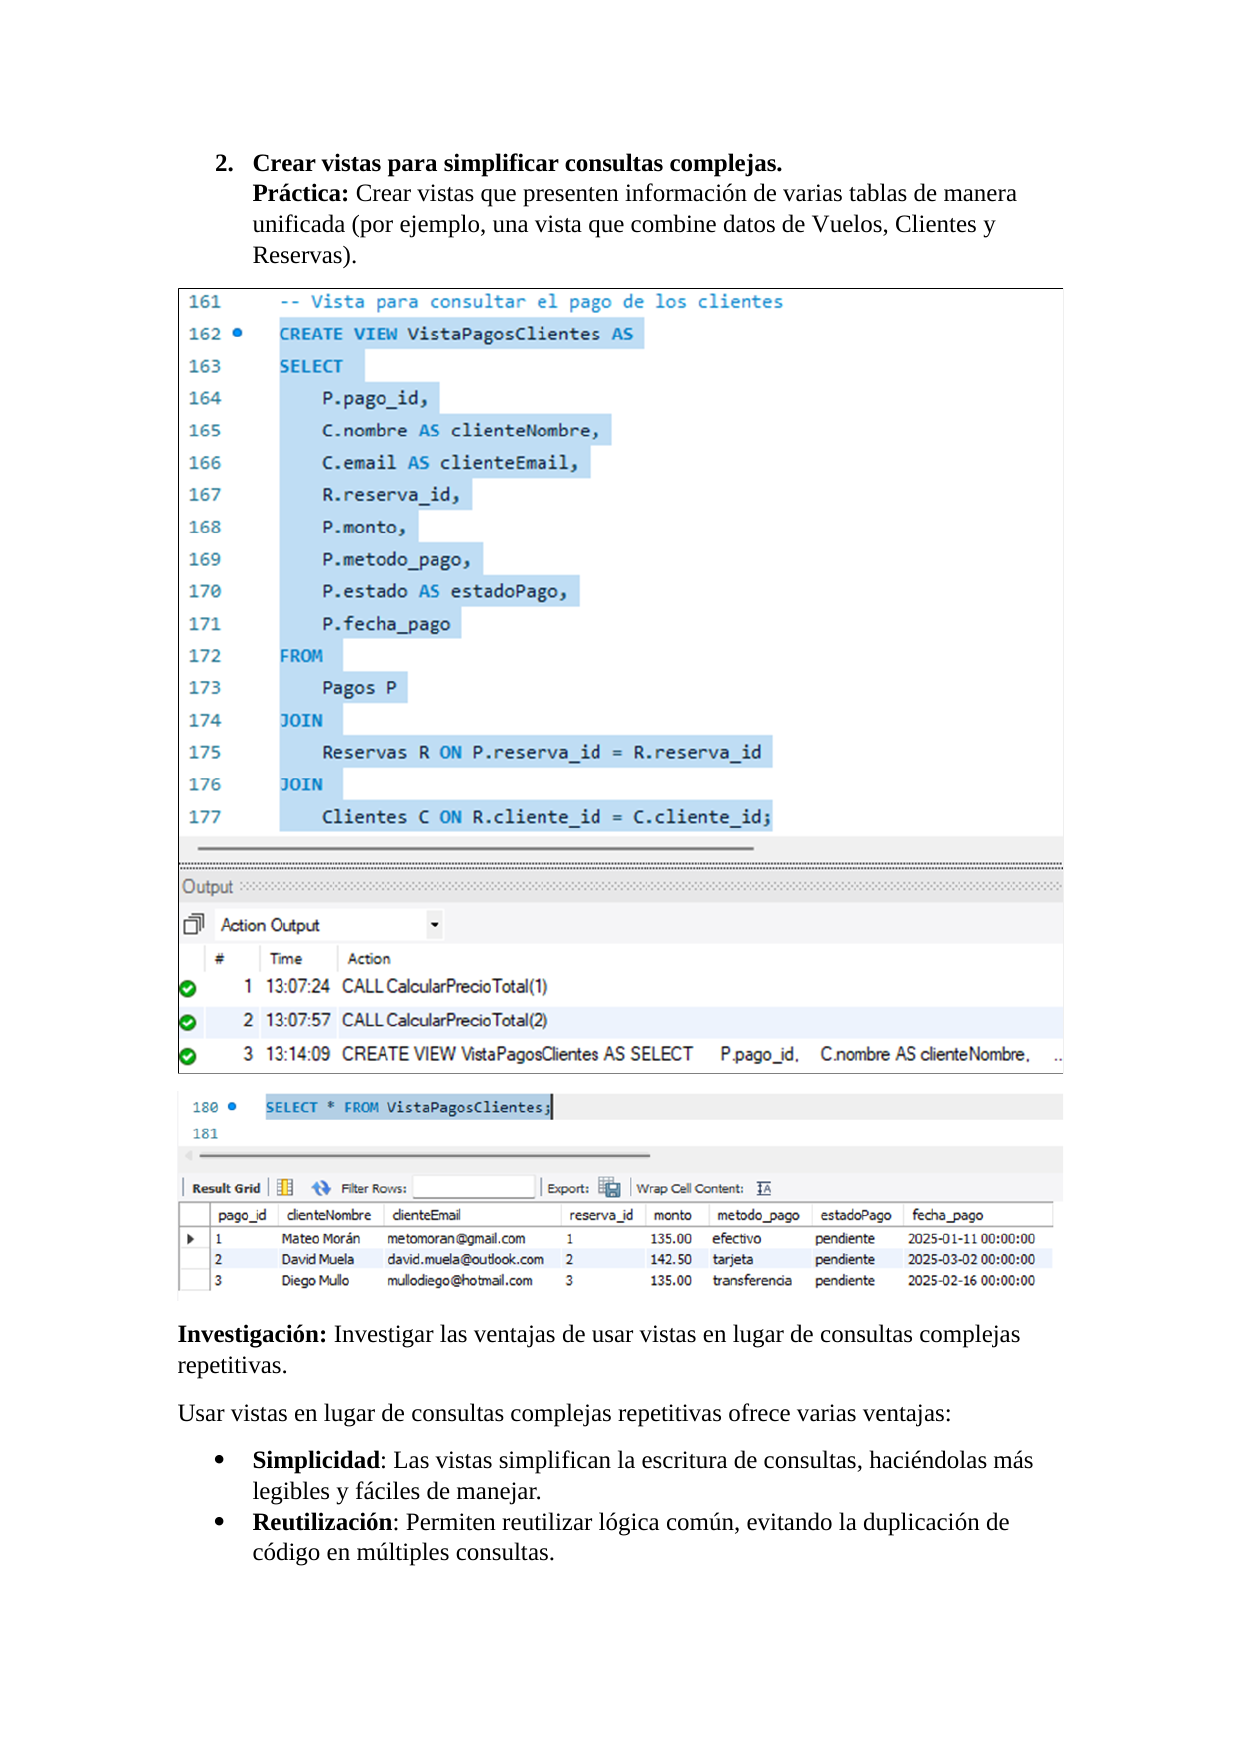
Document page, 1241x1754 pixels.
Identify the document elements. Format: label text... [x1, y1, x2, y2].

picture [177, 1091, 1064, 1301]
text Usar vistas en lugar de consultas complejas repetitivas ofrece varias ventajas: [177, 1398, 1063, 1426]
text Investigación: Investigar las ventajas de usar vistas en lugar de consultas complejas repetitivas. [177, 1319, 1063, 1379]
list Reutilización: Permiten reutilizar lógica común, evitando la duplicación de código en múltiples consultas. [215, 1507, 1063, 1566]
picture [177, 287, 1064, 1074]
list Crear vistas para simplificar consultas complejas. [215, 148, 1063, 176]
text Práctica: Crear vistas que presenten información de varias tablas de manera unificada (por ejemplo, una vista que combine datos de Vuelos, Clientes y Reservas). [252, 178, 1063, 268]
list Simplicidad: Las vistas simplifican la escritura de consultas, haciéndolas más legibles y fáciles de manejar. [215, 1445, 1063, 1504]
